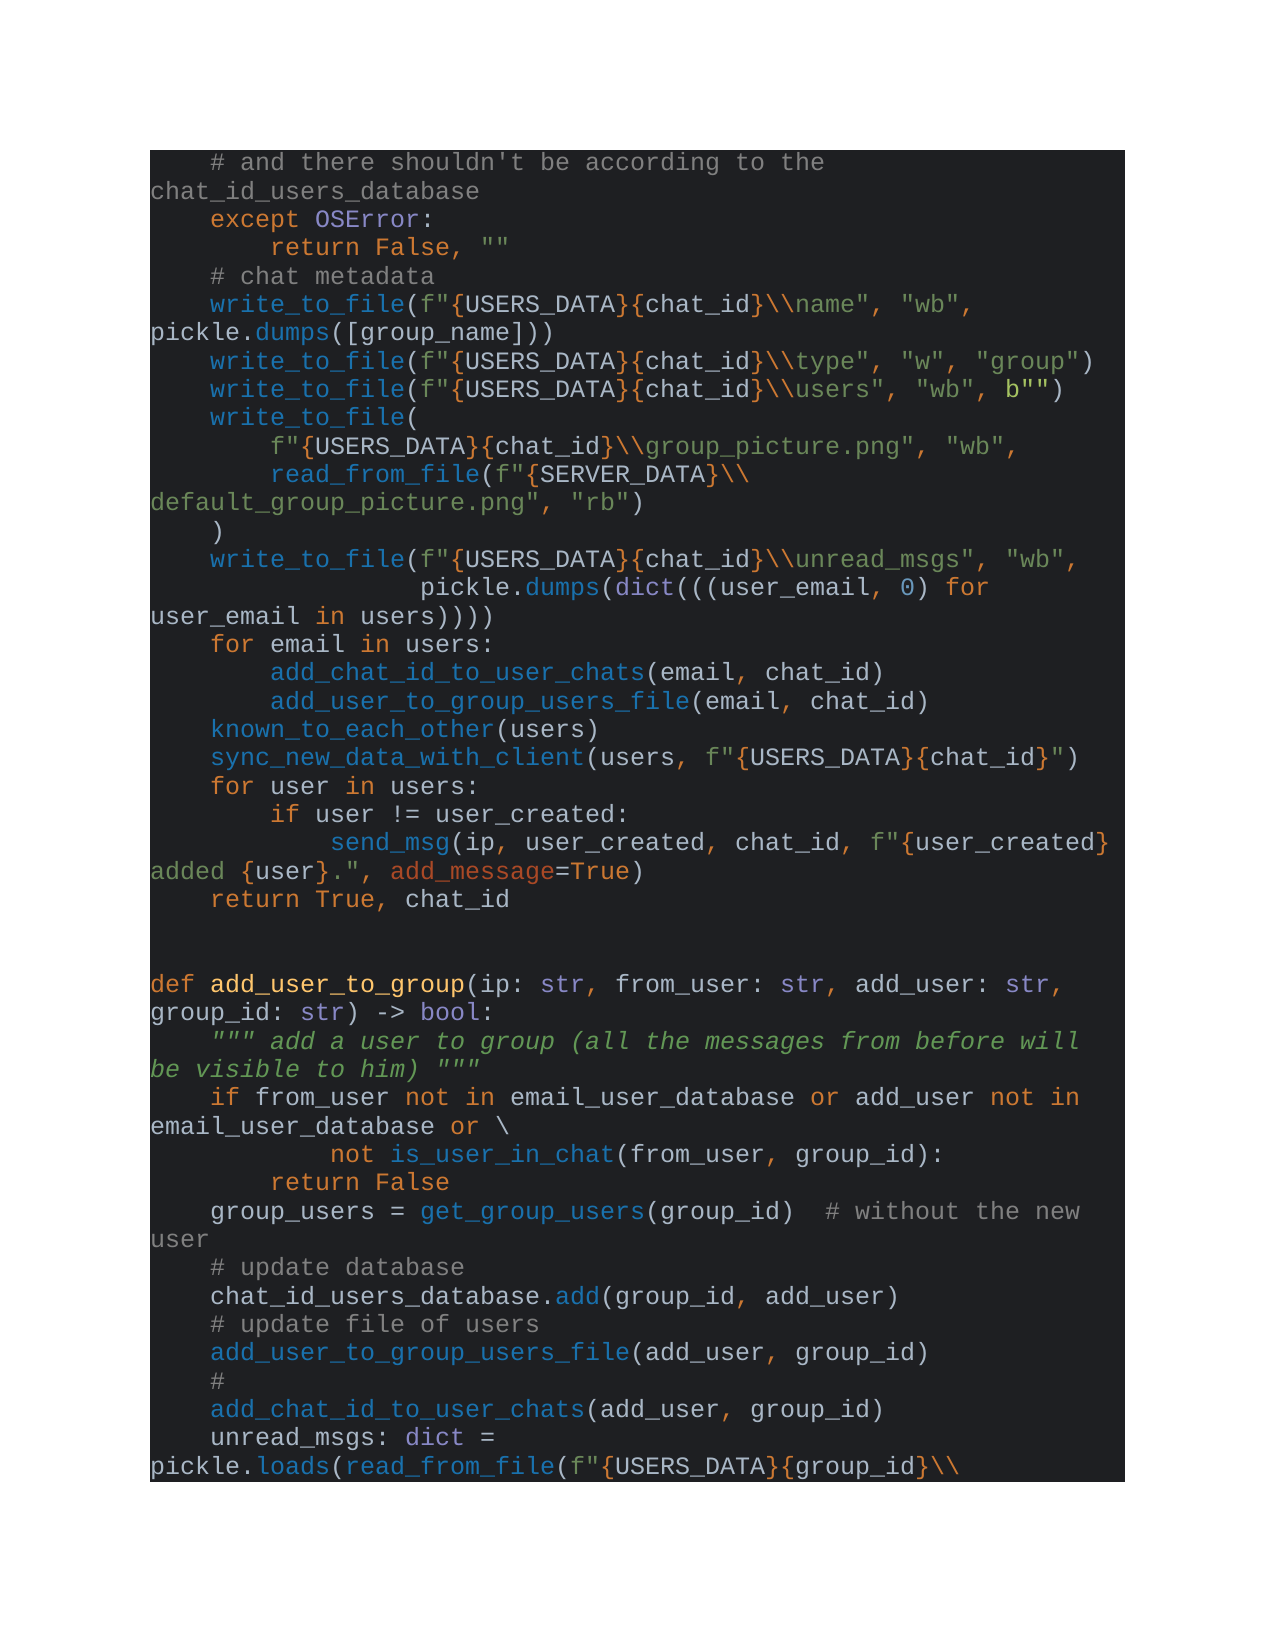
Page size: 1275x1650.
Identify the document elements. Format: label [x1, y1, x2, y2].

text [150, 150, 1125, 1482]
